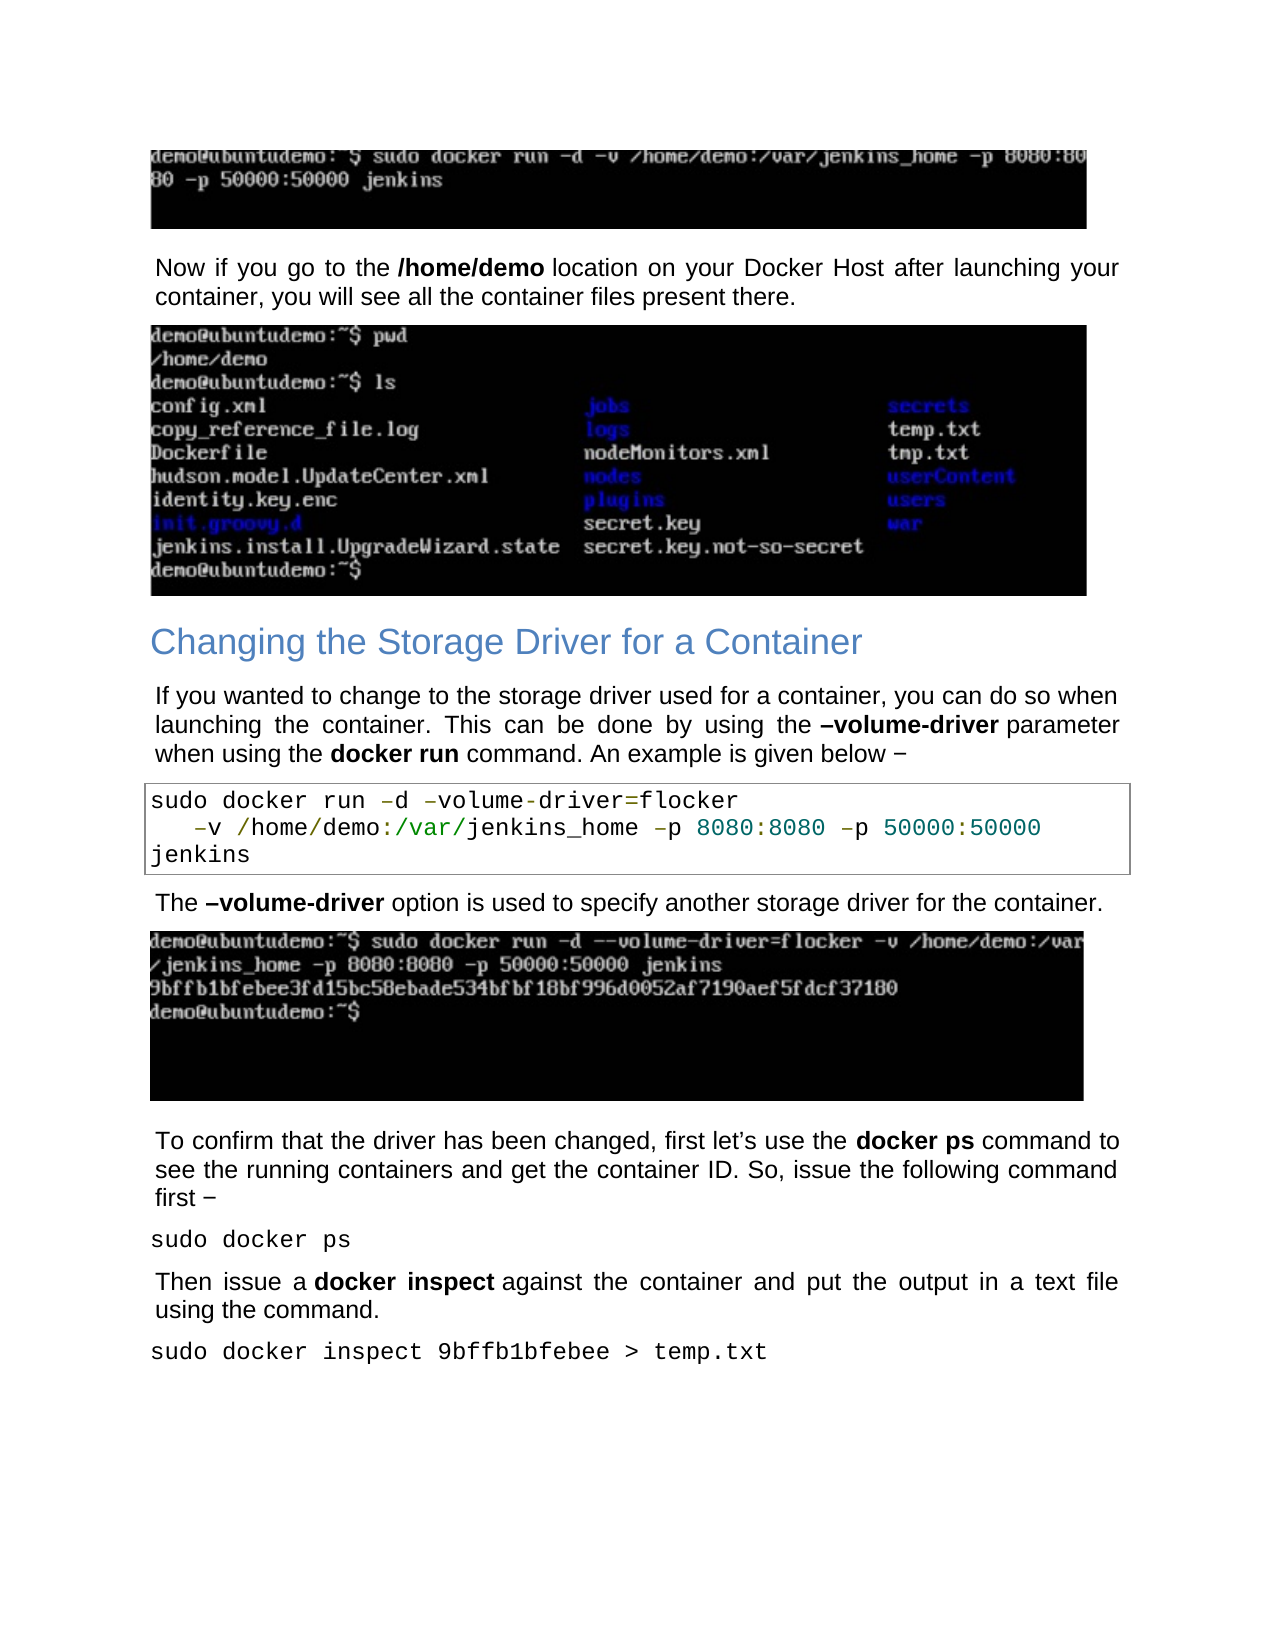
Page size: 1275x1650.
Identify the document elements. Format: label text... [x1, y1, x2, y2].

text Then issue a docker inspect against the container and put the output in a text file using the command. [155, 1267, 1120, 1324]
text sudo docker inspect 9bffb1bfebee > temp.txt [150, 1339, 1125, 1366]
text To confirm that the driver has been changed, first let’s use the docker ps command to see the running containers and get the container ID. So, issue the following command first − [155, 1126, 1120, 1212]
text The –volume-driver option is used to specify another storage driver for the container. [155, 888, 1120, 917]
picture [150, 325, 1087, 596]
text sudo docker ps [150, 1227, 1125, 1254]
picture [150, 150, 1087, 229]
text –v /home/demo:/var/jenkins_home –p 8080:8080 –p 50000:50000 jenkins [146, 809, 1129, 874]
text sudo docker run –d –volume-driver=flocker [146, 784, 1129, 809]
text If you wanted to change to the storage driver used for a container, you can do so when launching the container. This can be done by using the –volume-driver parameter when using the docker run command. An example is given below − [155, 681, 1120, 767]
text Now if you go to the /home/demo location on your Docker Host after launching your container, you will see all the container files present there. [155, 253, 1120, 311]
picture [150, 931, 1084, 1101]
subtitle Changing the Storage Driver for a Container [150, 620, 1125, 662]
